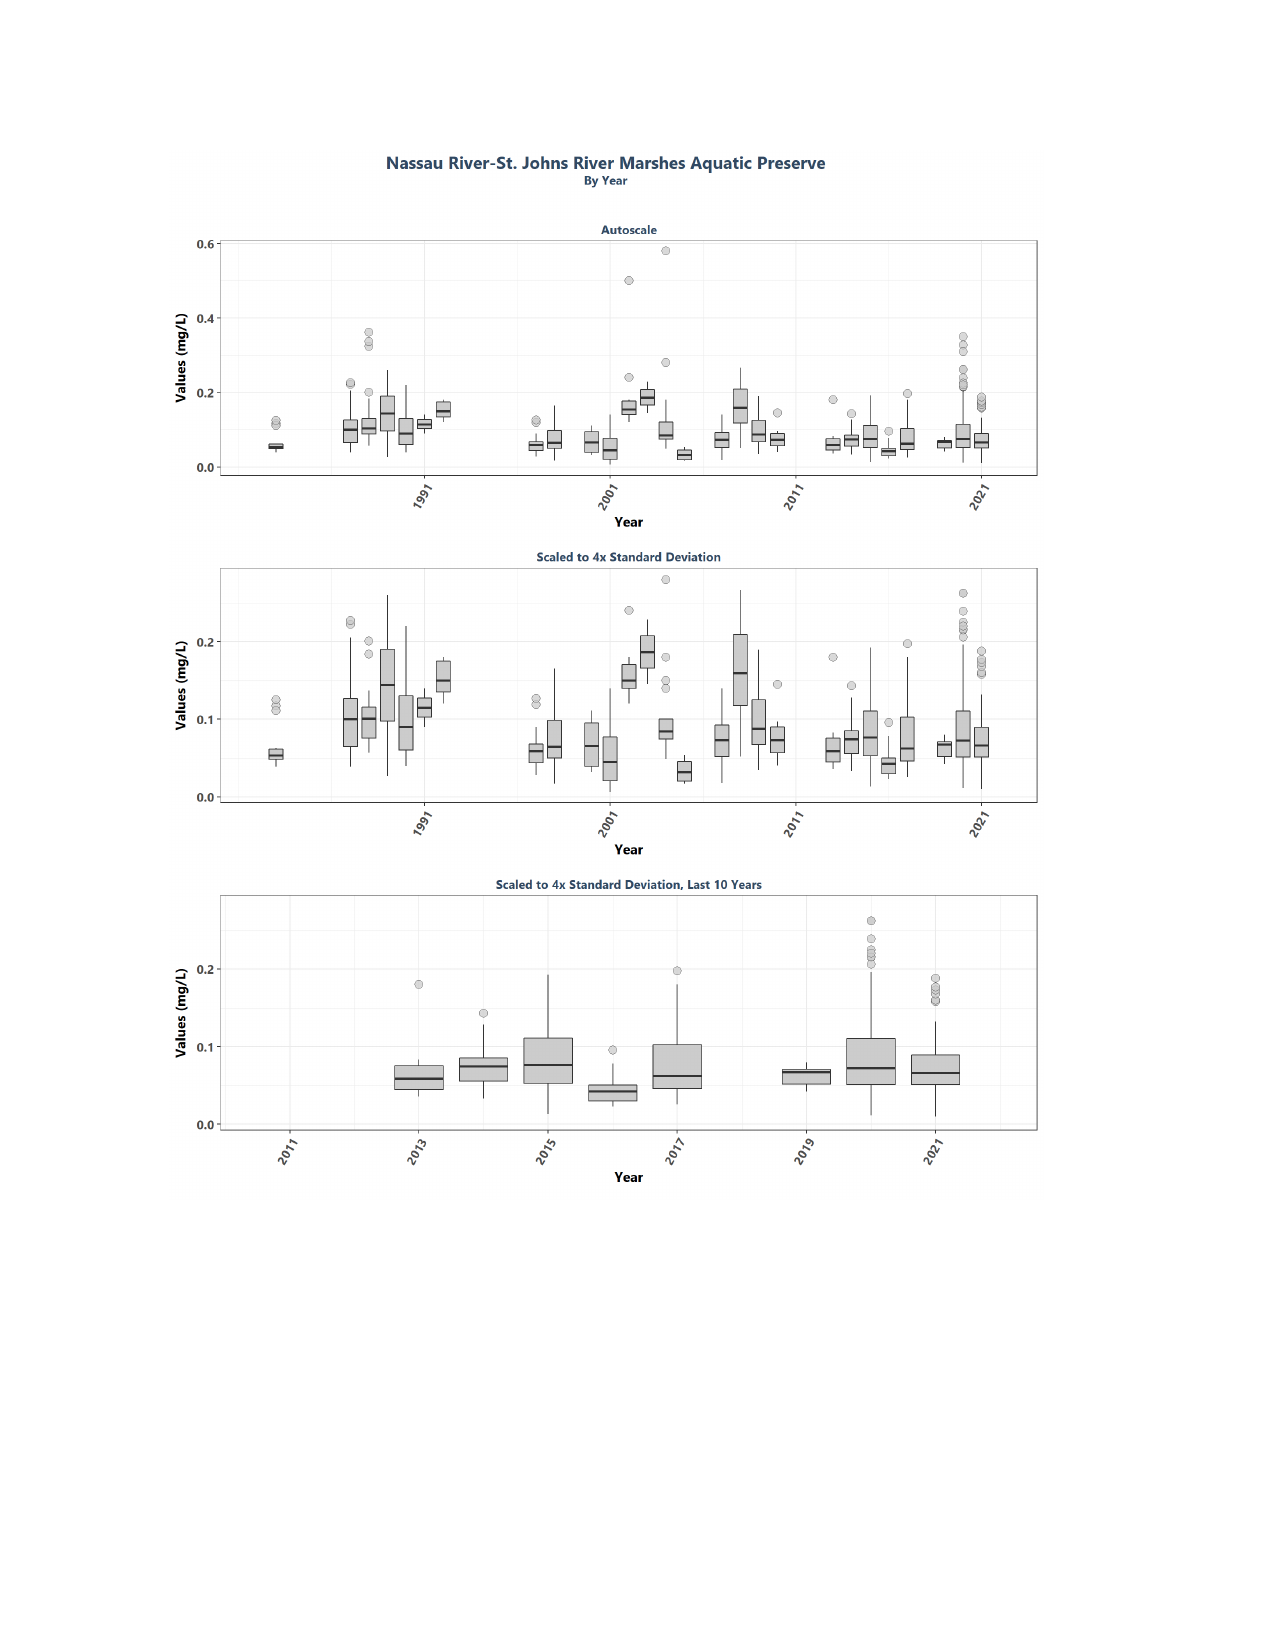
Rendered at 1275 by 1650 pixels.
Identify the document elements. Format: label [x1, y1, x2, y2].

picture [168, 150, 1044, 1200]
